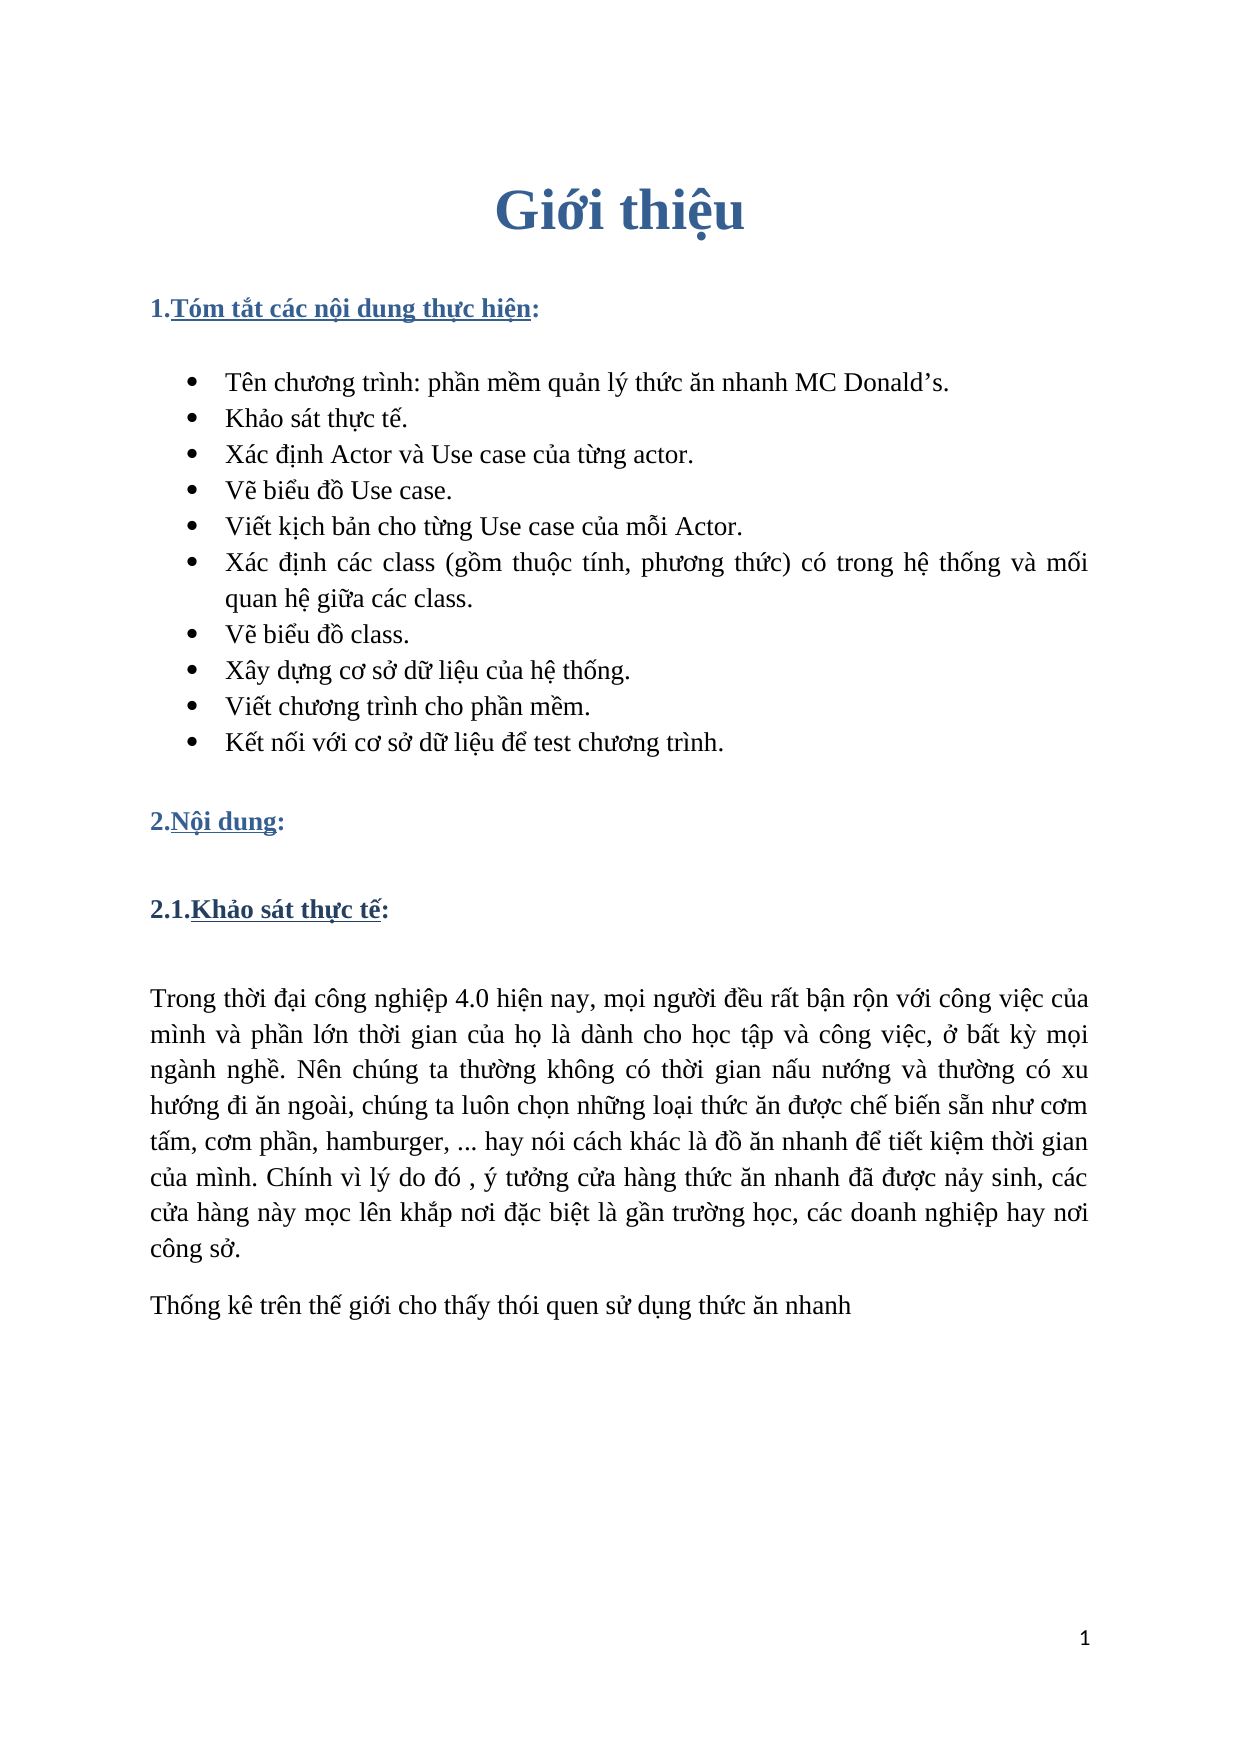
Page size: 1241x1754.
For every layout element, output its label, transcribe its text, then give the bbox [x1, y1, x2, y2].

list Vẽ biểu đồ class. [187, 618, 1090, 649]
list Xác định Actor và Use case của từng actor. [187, 438, 1090, 470]
list Viết kịch bản cho từng Use case của mỗi Actor. [187, 510, 1090, 542]
text Trong thời đại công nghiệp 4.0 hiện nay, mọi người đều rất bận rộn với công việc của mình và phần lớn thời gian của họ là dành cho học tập và công việc, ở bất kỳ mọi ngành nghề. Nên chúng ta thường không có thời gian nấu nướng và thường có xu hướng đi ăn ngoài, chúng ta luôn chọn những loại thức ăn được chế biến sẵn như cơm tấm, cơm phần, hamburger, ... hay nói cách khác là đồ ăn nhanh để tiết kiệm thời gian của mình. Chính vì lý do đó , ý tưởng cửa hàng thức ăn nhanh đã được nảy sinh, các cửa hàng này mọc lên khắp nơi đặc biệt là gần trường học, các doanh nghiệp hay nơi công sở. [150, 982, 1090, 1263]
list Vẽ biểu đồ Use case. [187, 474, 1090, 506]
list Kết nối với cơ sở dữ liệu để test chương trình. [187, 726, 1090, 757]
list Xác định các class (gồm thuộc tính, phương thức) có trong hệ thống và mối quan hệ giữa các class. [187, 546, 1090, 613]
list Viết chương trình cho phần mềm. [187, 690, 1090, 721]
list Xây dựng cơ sở dữ liệu của hệ thống. [187, 654, 1090, 685]
list Tên chương trình: phần mềm quản lý thức ăn nhanh MC Donald’s. [187, 367, 1090, 398]
subtitle 2.1.Khảo sát thực tế: [150, 893, 1090, 924]
subtitle 1.Tóm tắt các nội dung thực hiện: [150, 292, 1090, 323]
subtitle Giới thiệu [150, 175, 1090, 242]
list Khảo sát thực tế. [187, 402, 1090, 434]
text Thống kê trên thế giới cho thấy thói quen sử dụng thức ăn nhanh [150, 1289, 1090, 1320]
subtitle 2.Nội dung: [150, 804, 1090, 836]
